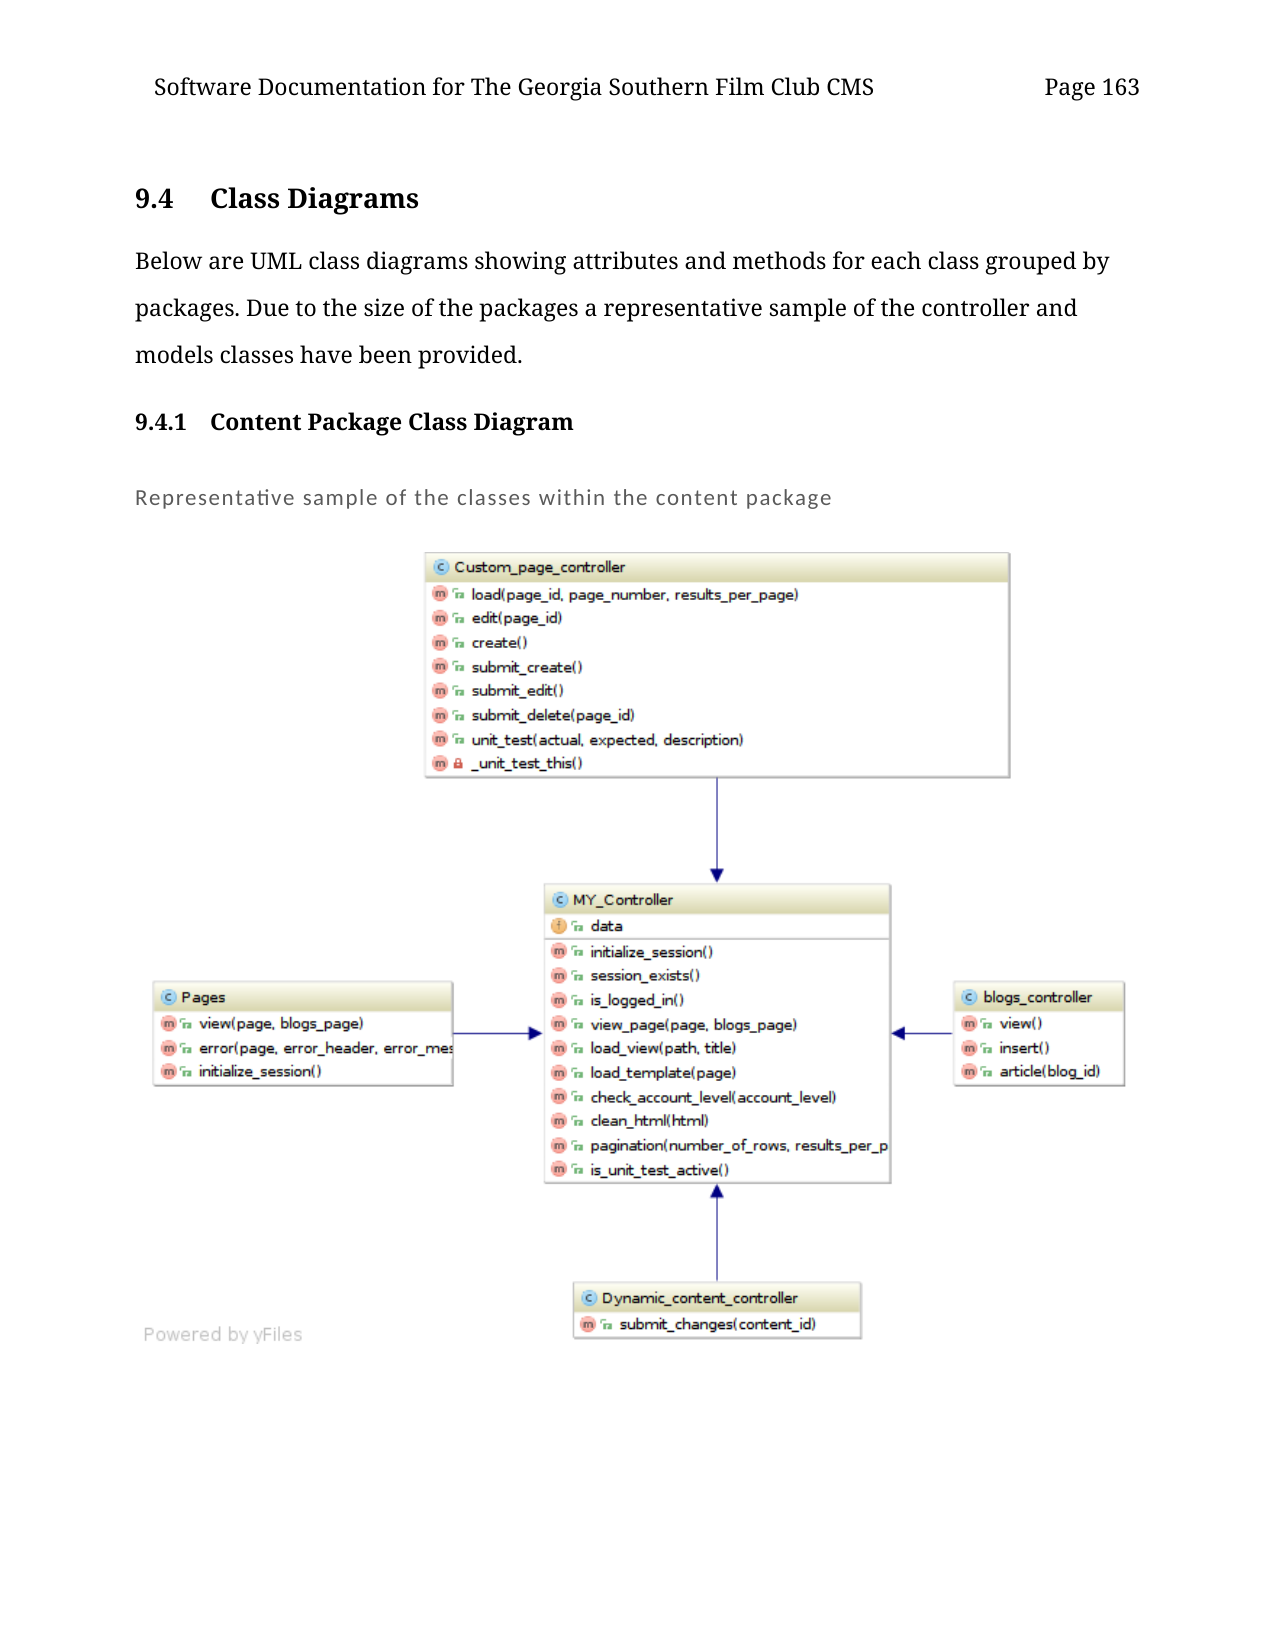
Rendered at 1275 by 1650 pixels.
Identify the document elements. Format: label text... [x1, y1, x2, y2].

text Below are UML class diagrams showing attributes and methods for each class grouped by packages. Due to the size of the packages a representative sample of the controller and models classes have been provided. [135, 245, 1140, 370]
subtitle Content Package Class Diagram [135, 411, 1140, 436]
subtitle Class Diagrams [135, 179, 1140, 216]
subtitle Representative sample of the classes within the content package [135, 486, 1140, 511]
picture [135, 552, 1140, 1344]
